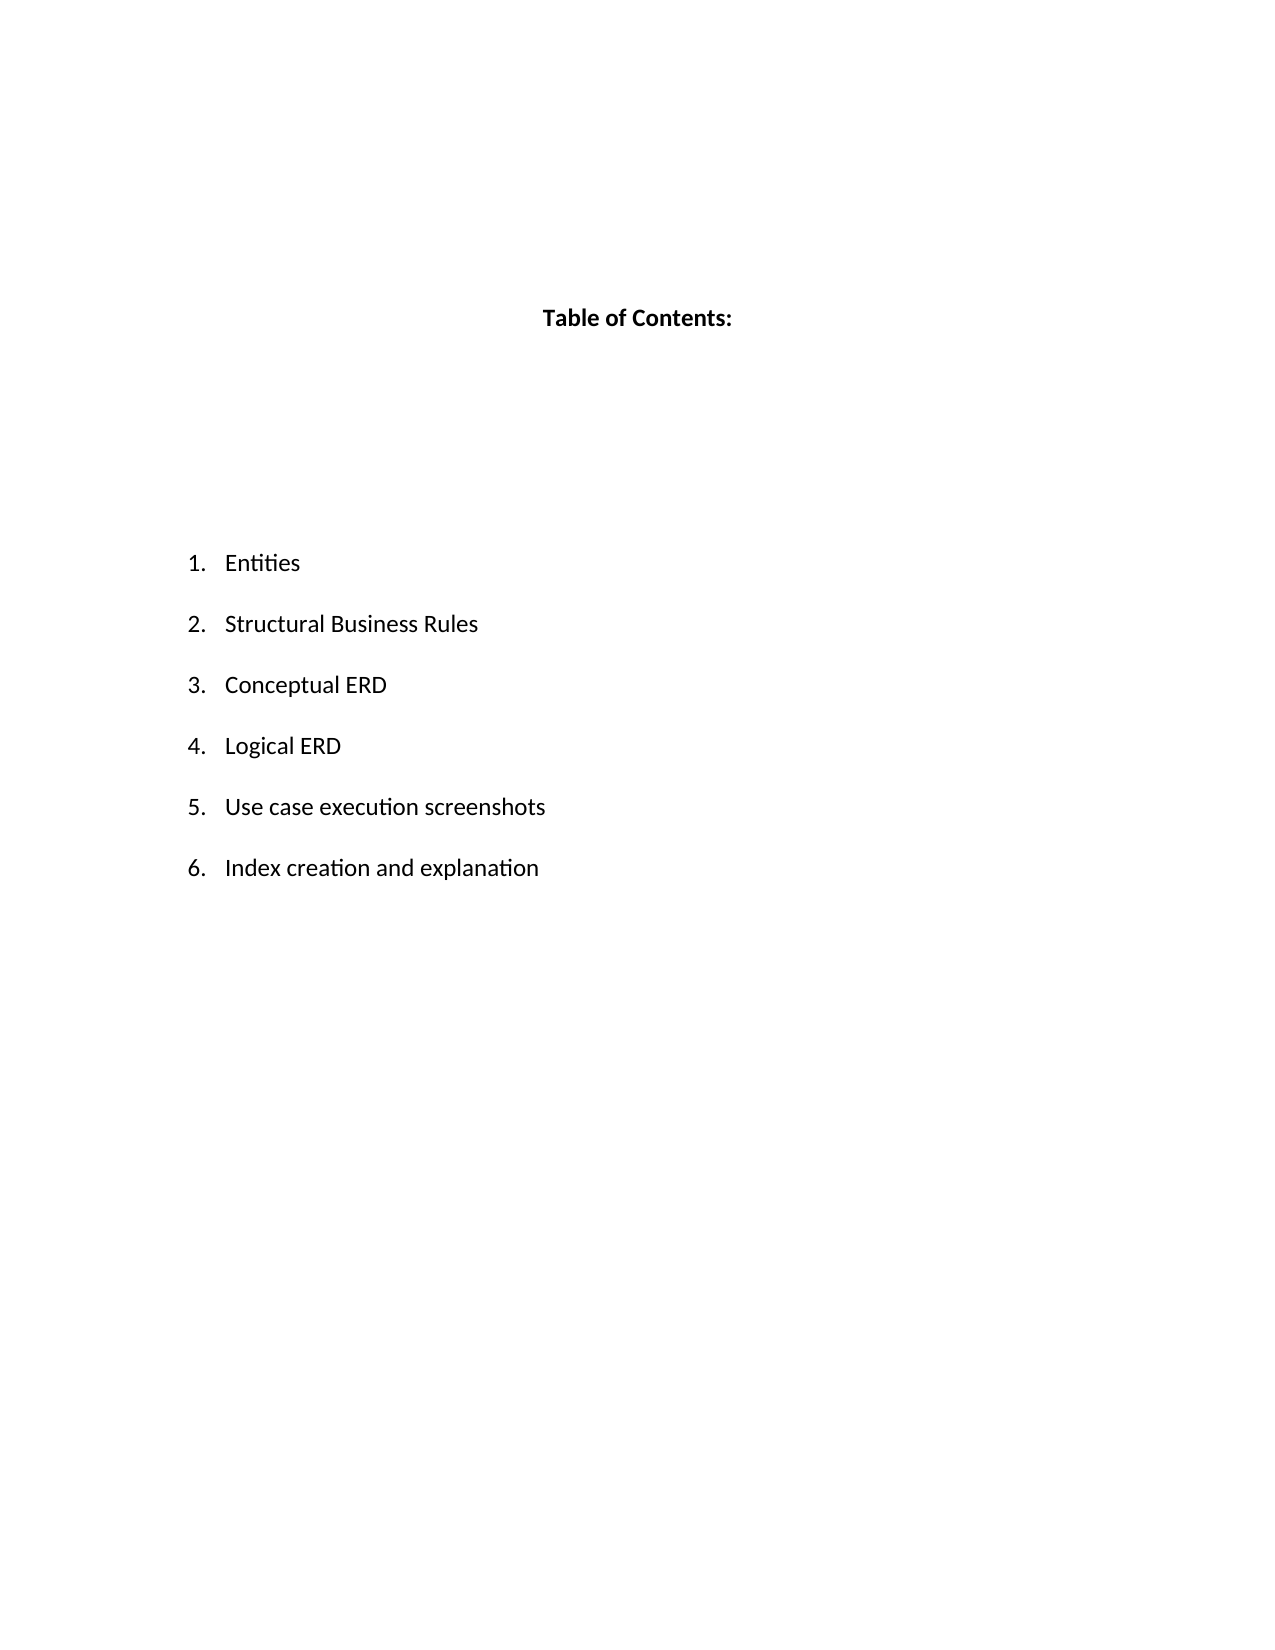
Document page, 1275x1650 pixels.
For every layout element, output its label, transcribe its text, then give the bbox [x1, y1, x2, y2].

list Index creation and explanation [187, 852, 1125, 882]
list Conceptual ERD [187, 669, 1125, 699]
list Logical ERD [187, 730, 1125, 760]
list Entities [187, 547, 1125, 577]
list Use case execution screenshots [187, 791, 1125, 821]
text Table of Contents: [150, 303, 1125, 333]
list Structural Business Rules [187, 608, 1125, 638]
